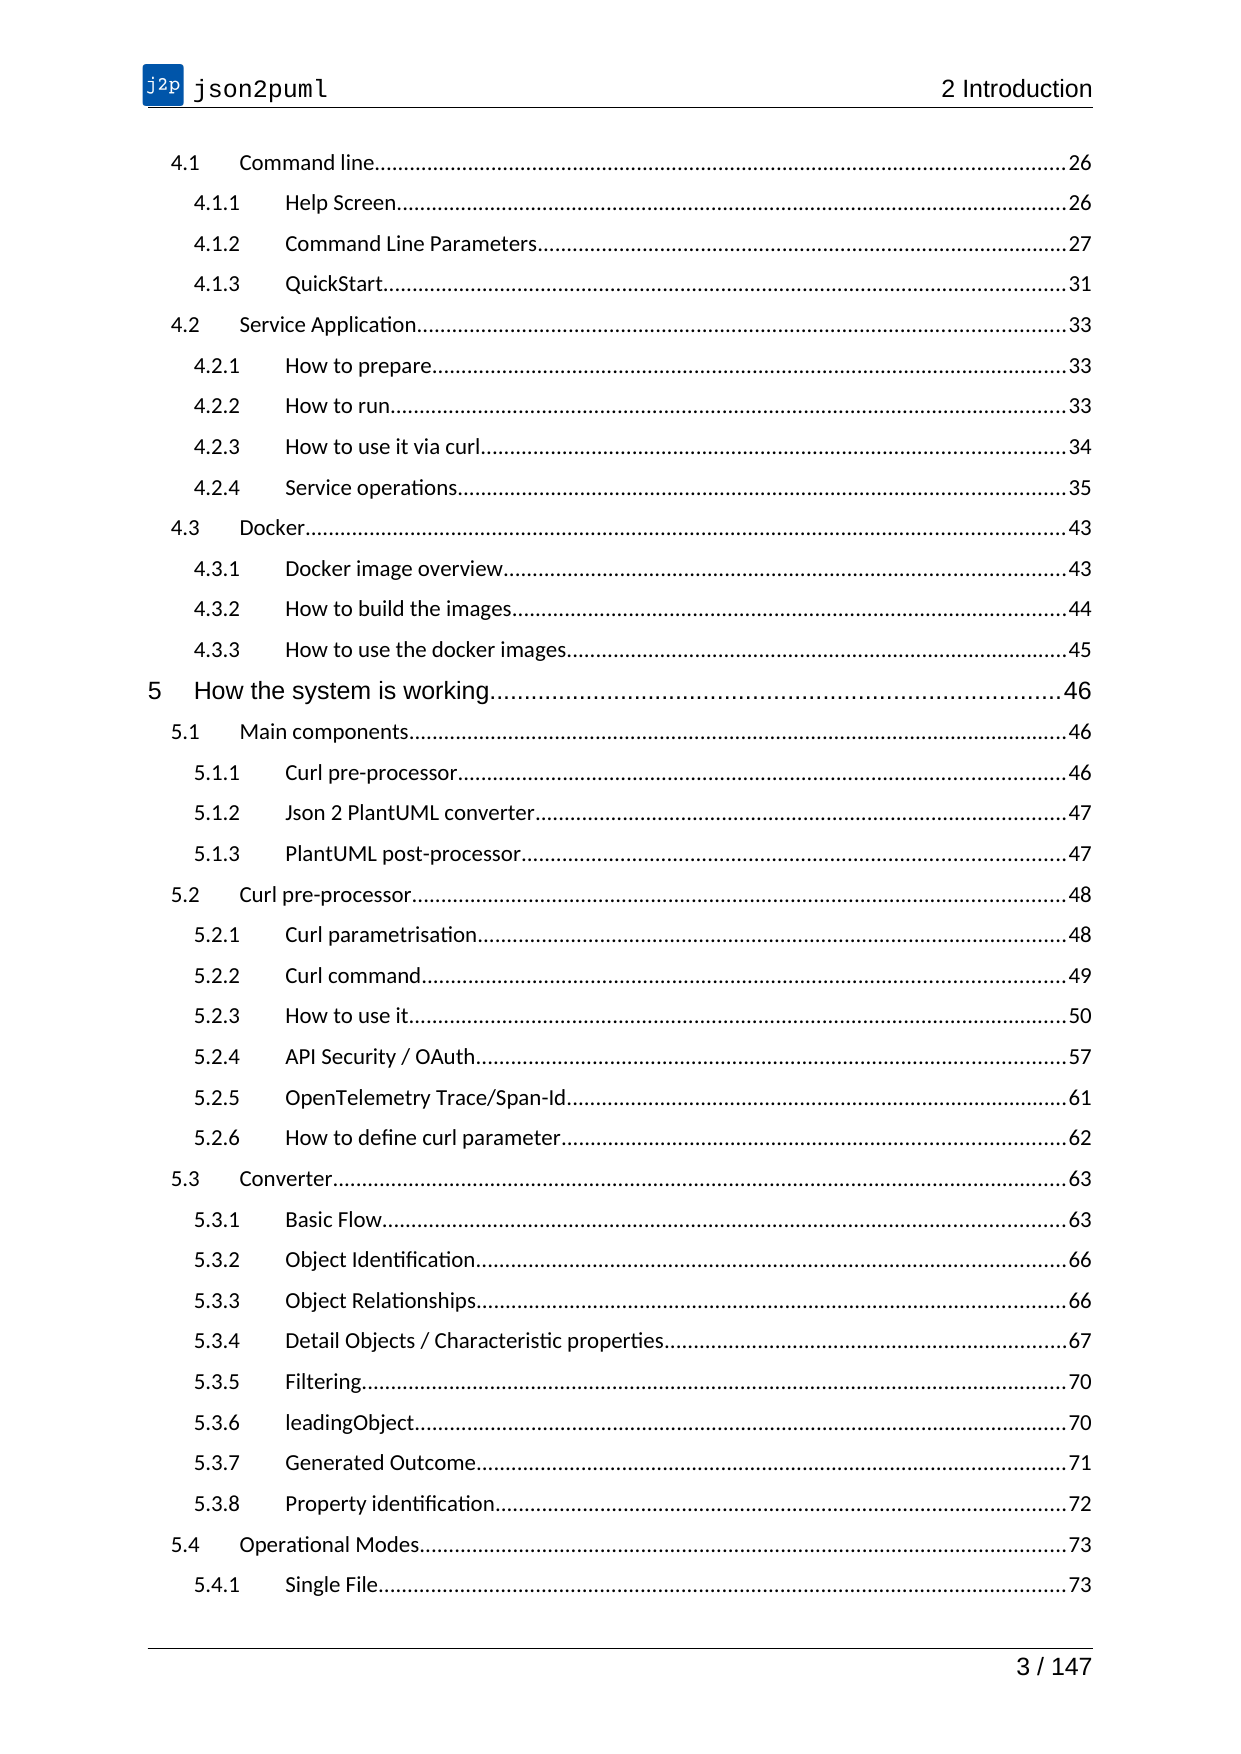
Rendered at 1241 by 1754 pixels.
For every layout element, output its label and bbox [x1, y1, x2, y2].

picture [142, 64, 184, 106]
